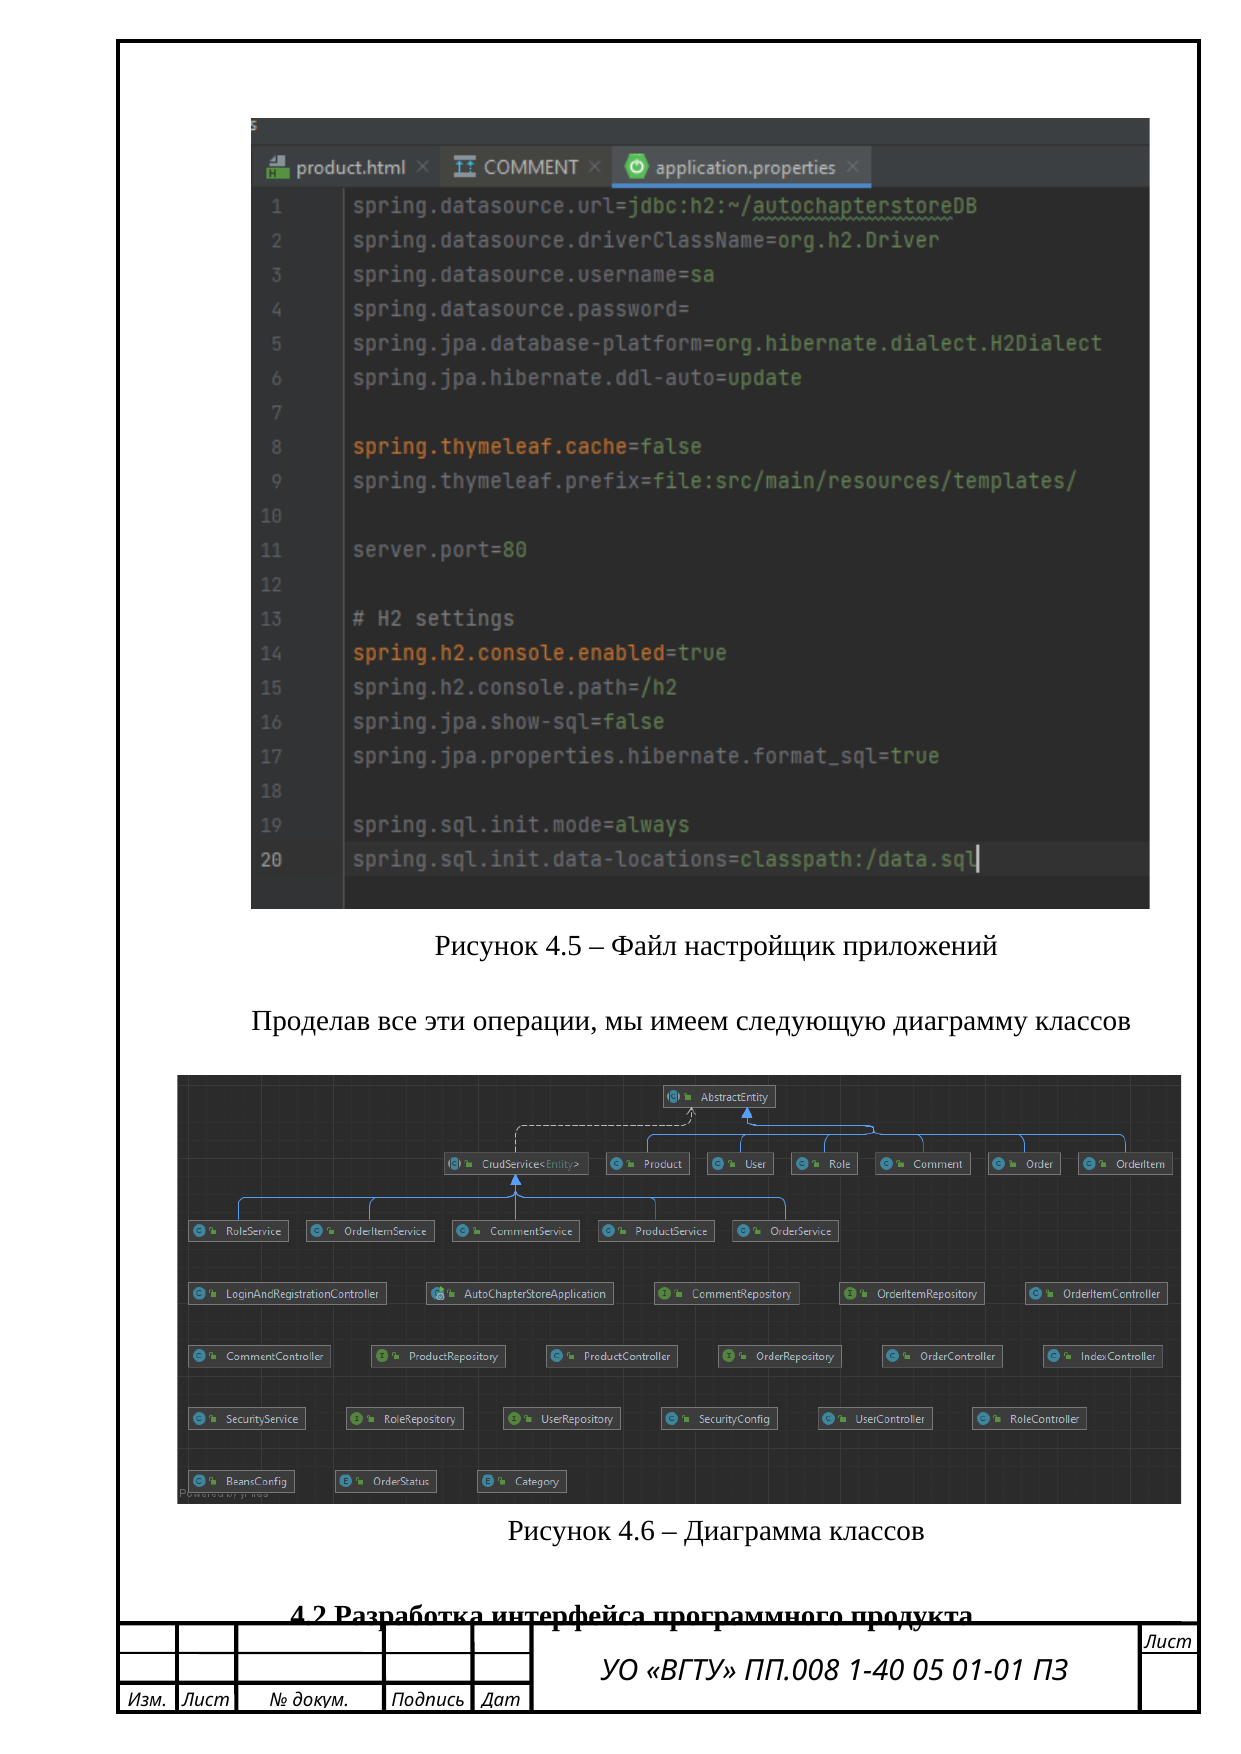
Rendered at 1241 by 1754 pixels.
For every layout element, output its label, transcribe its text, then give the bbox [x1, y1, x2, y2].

text Рисунок 4.5 – Файл настройщик приложений [177, 926, 1181, 963]
text Рисунок 4.6 – Диаграмма классов [177, 1510, 1181, 1548]
picture [177, 1075, 1182, 1504]
text Проделав все эти операции, мы имеем следующую диаграмму классов [177, 1001, 1181, 1038]
subtitle 4.2 Разработка интерфейса программного продукта [290, 1598, 1181, 1631]
picture [251, 118, 1150, 909]
